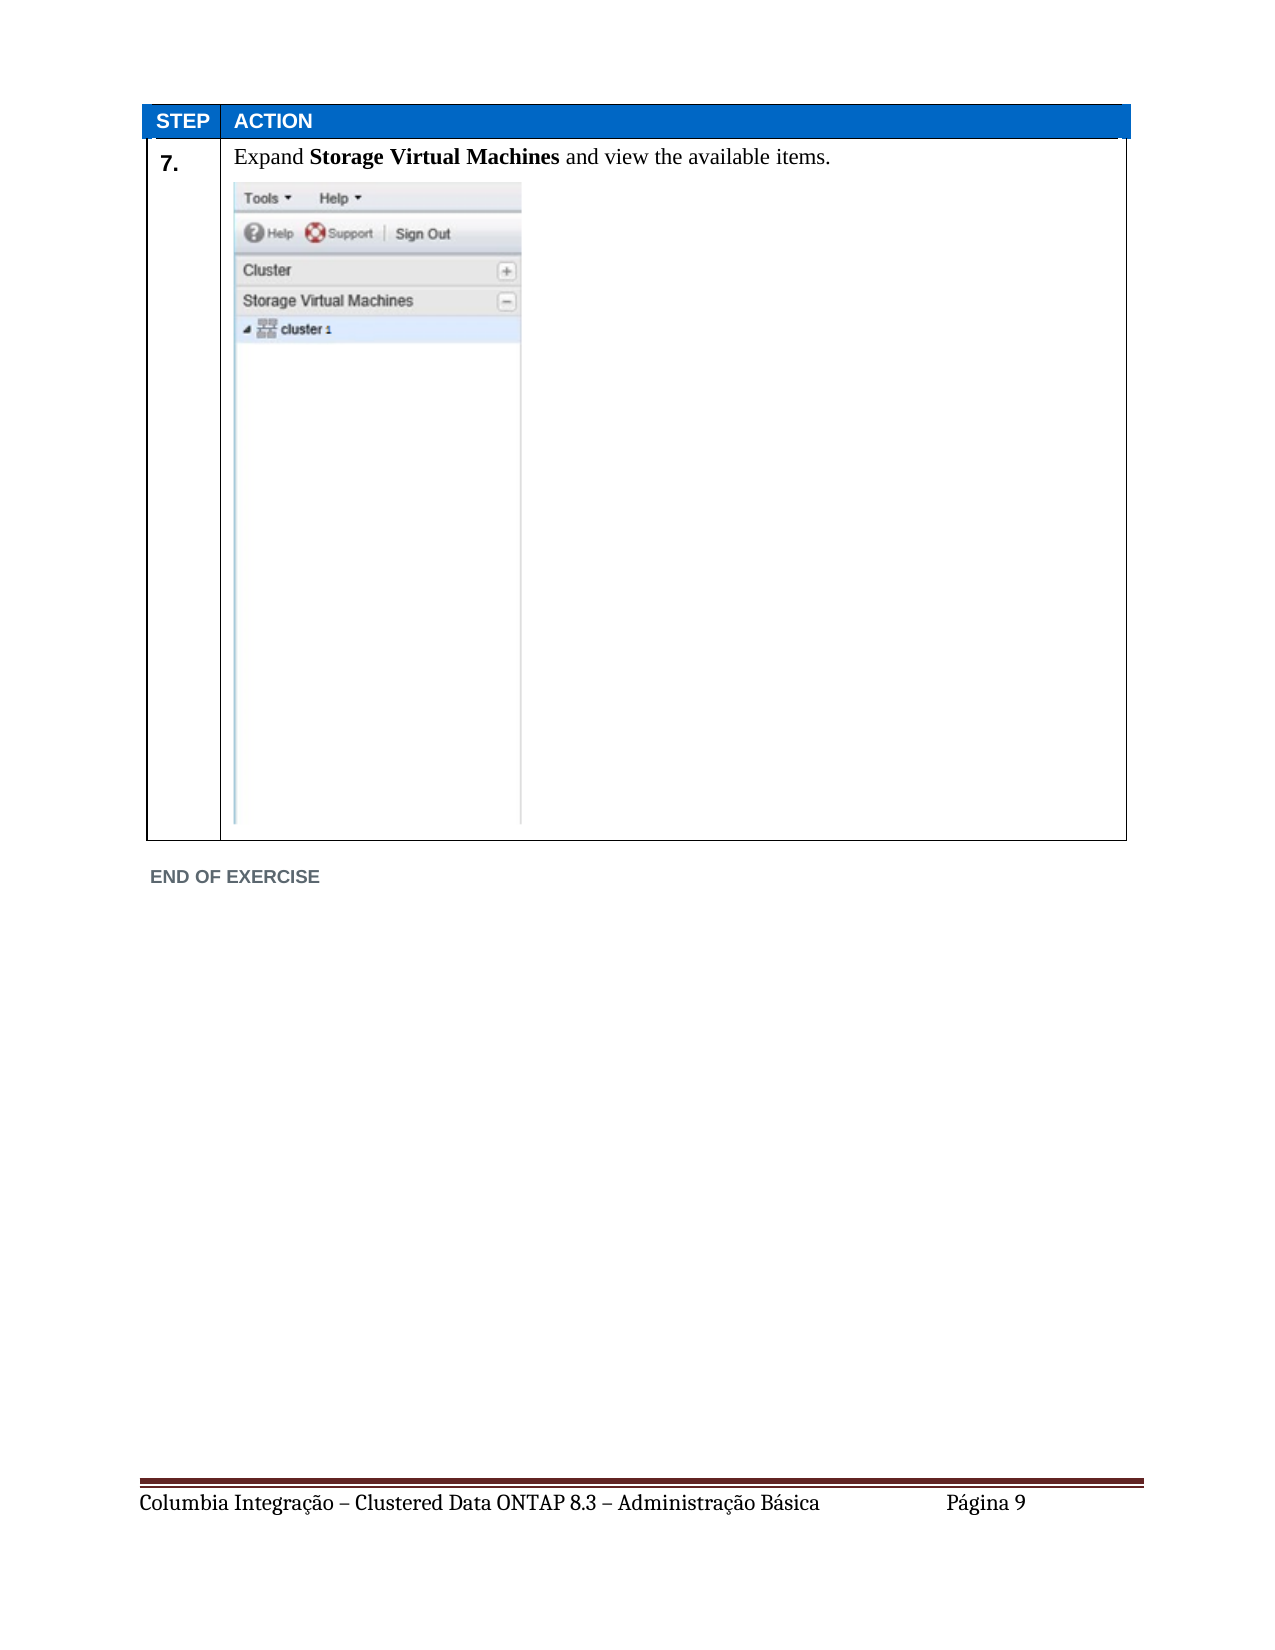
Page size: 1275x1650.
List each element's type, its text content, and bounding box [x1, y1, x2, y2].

text END OF EXERCISE [150, 866, 1144, 887]
table_cell Expand Storage Virtual Machines and view the available items. [221, 138, 1126, 840]
table_header STEP [152, 105, 220, 138]
table_cell 7. [148, 138, 220, 840]
picture [233, 182, 525, 826]
table_header ACTION [221, 105, 1122, 138]
